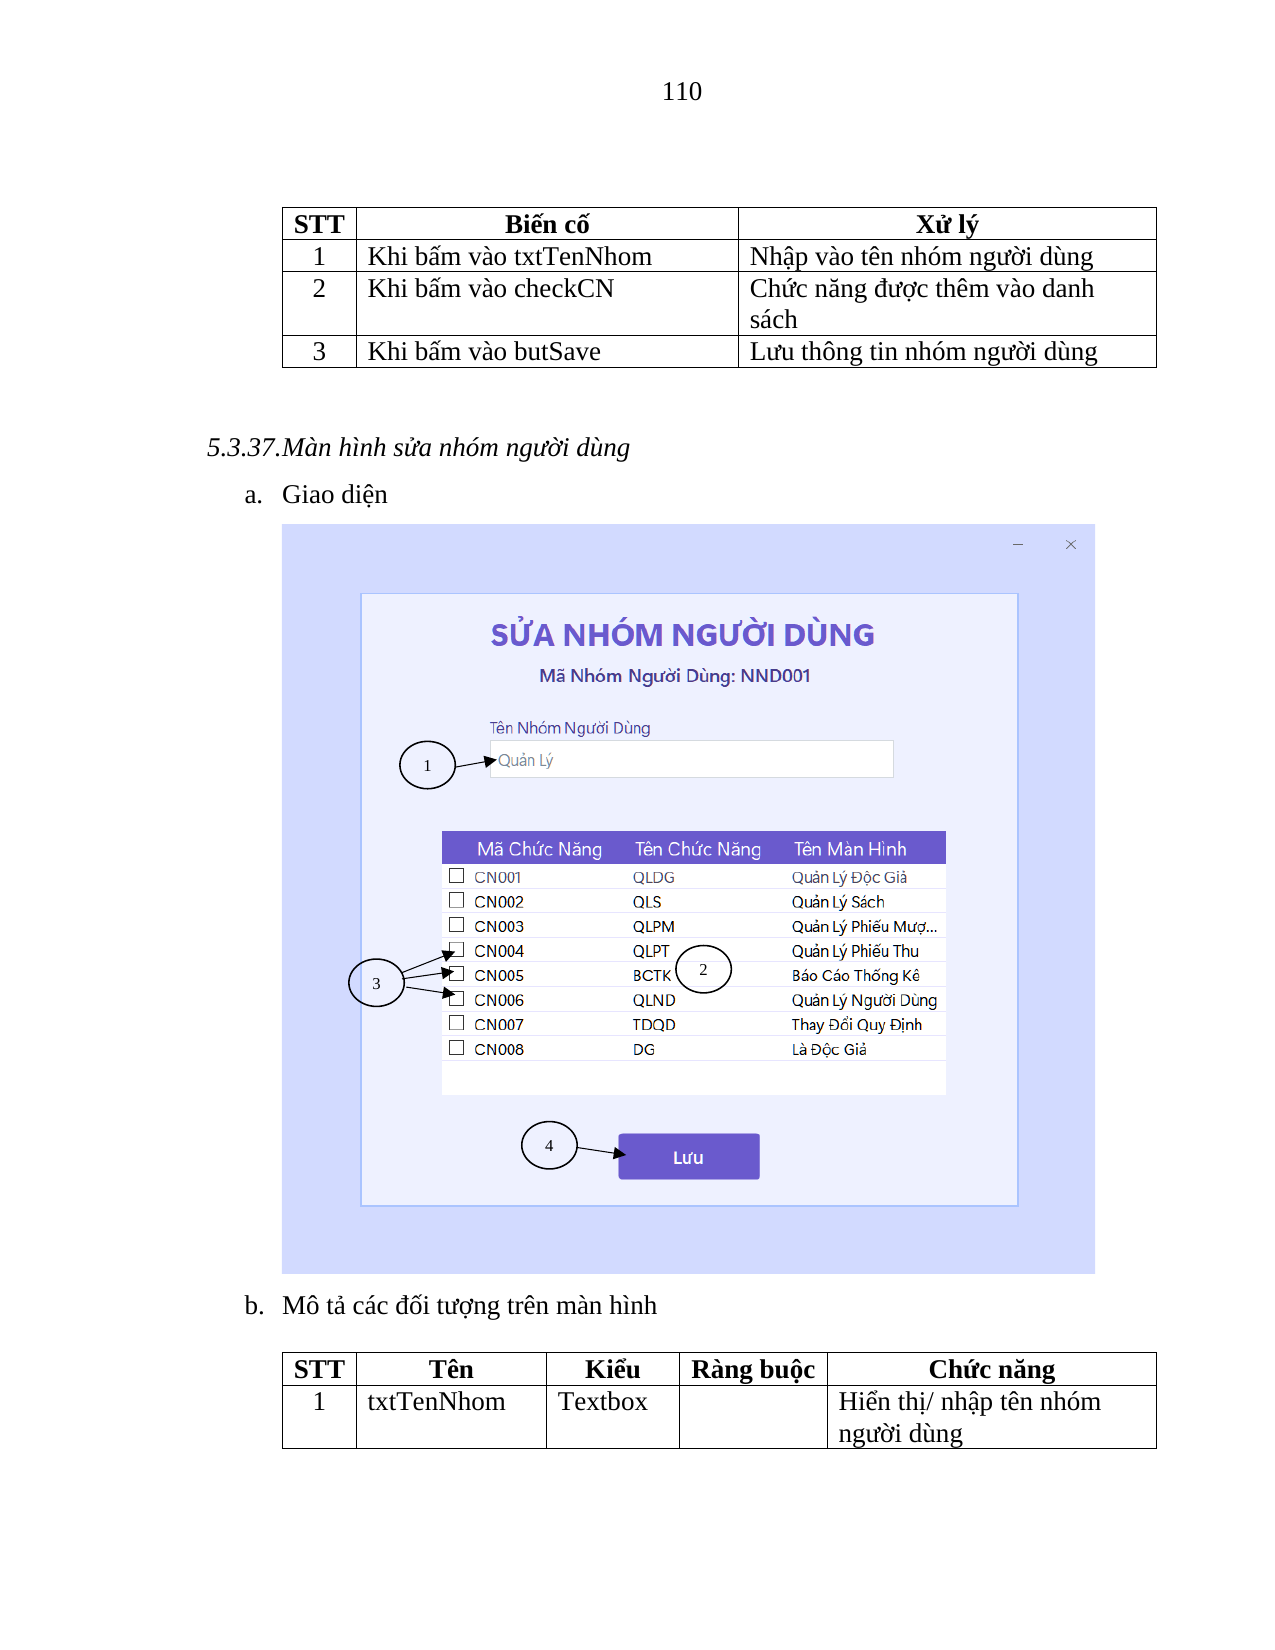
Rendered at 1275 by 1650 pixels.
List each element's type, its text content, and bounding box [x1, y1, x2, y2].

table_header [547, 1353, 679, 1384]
list Mô tả các đối tượng trên màn hình [244, 1289, 1157, 1320]
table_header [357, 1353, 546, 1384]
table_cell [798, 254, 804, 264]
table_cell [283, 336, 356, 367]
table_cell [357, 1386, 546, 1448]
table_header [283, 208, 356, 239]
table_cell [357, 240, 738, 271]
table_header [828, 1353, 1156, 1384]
picture [281, 524, 1096, 1274]
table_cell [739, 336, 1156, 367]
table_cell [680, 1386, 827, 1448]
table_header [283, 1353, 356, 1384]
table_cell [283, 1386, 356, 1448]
list Màn hình sửa nhóm người dùng [207, 431, 1157, 462]
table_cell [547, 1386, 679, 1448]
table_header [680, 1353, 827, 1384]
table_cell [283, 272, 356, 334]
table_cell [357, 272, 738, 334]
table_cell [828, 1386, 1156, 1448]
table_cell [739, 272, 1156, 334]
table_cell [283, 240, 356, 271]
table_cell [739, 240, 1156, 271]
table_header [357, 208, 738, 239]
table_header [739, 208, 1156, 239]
list Giao diện [244, 478, 1157, 509]
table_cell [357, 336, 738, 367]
